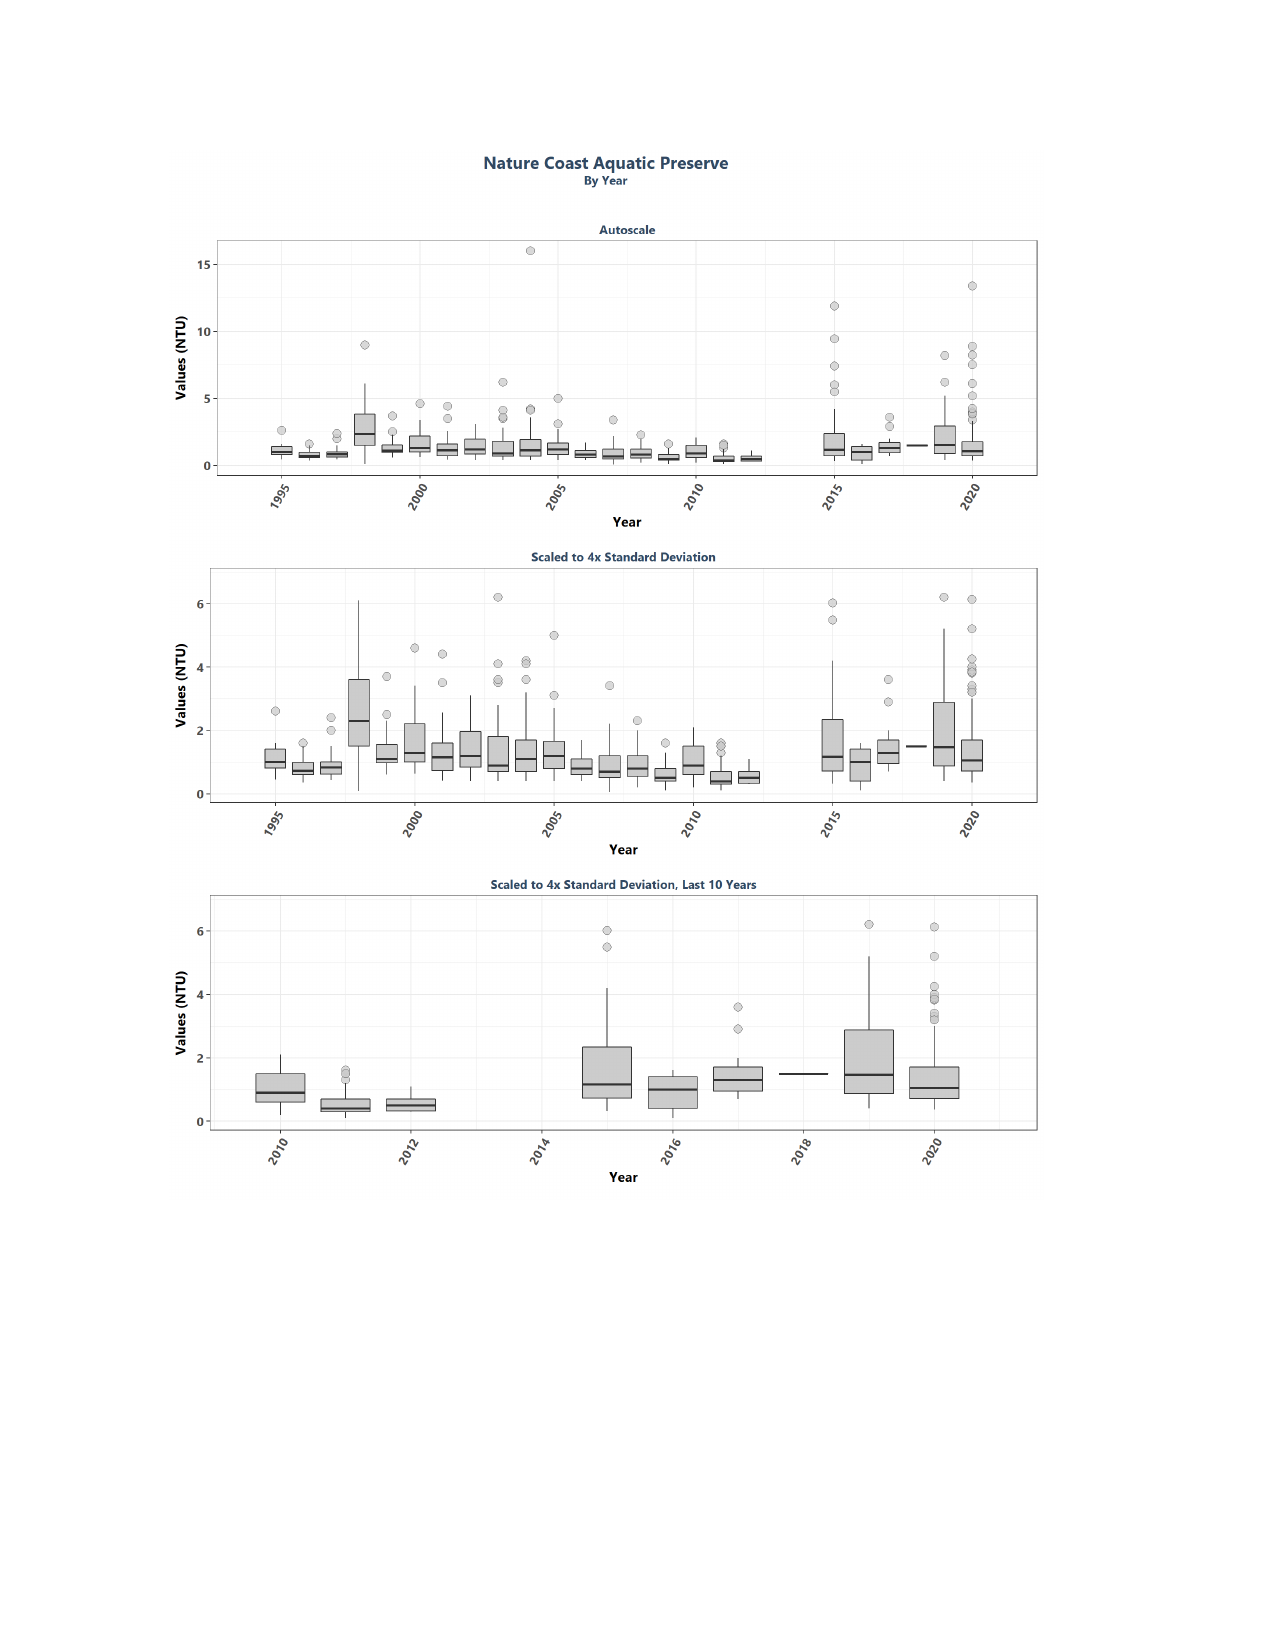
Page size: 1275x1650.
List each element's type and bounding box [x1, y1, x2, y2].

picture [168, 150, 1044, 1200]
